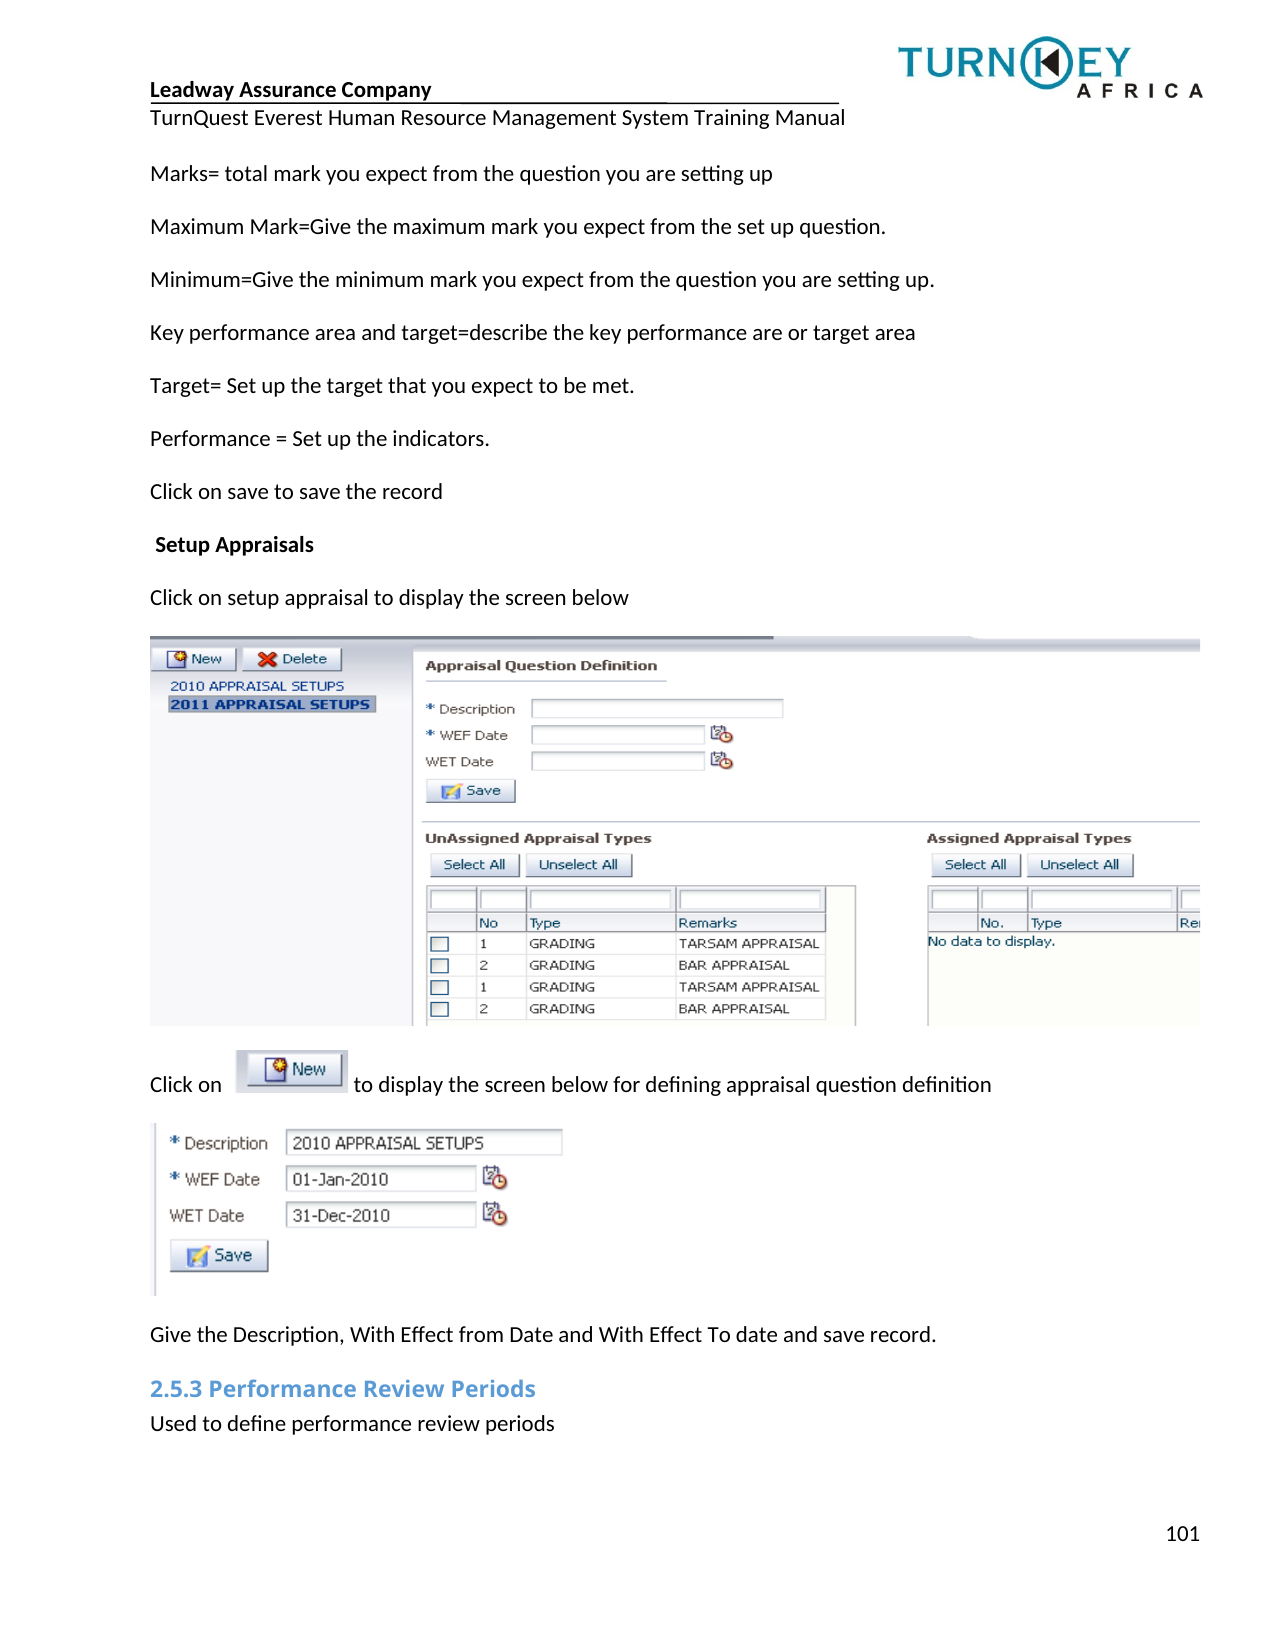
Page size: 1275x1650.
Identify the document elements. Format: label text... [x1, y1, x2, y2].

text Key performance area and target=describe the key performance are or target area [150, 318, 1200, 346]
subtitle 2.5.3 Performance Review Periods [150, 1373, 1200, 1404]
picture [898, 36, 1203, 98]
text Click on to display the screen below for defining appraisal question definition [150, 1050, 1200, 1098]
text Give the Description, With Effect from Date and With Effect To date and save record. [150, 1320, 1200, 1348]
picture [232, 1050, 349, 1093]
text Setup Appraisals [150, 530, 1200, 558]
picture [150, 1123, 635, 1296]
text Minimum=Give the minimum mark you expect from the question you are setting up. [150, 265, 1200, 293]
text Used to define performance review periods [150, 1409, 1200, 1437]
text Performance = Set up the indicators. [150, 424, 1200, 452]
text Maximum Mark=Give the maximum mark you expect from the set up question. [150, 212, 1200, 240]
text Target= Set up the target that you expect to be met. [150, 371, 1200, 399]
text Click on setup appraisal to display the screen below [150, 583, 1200, 611]
text Marks= total mark you expect from the question you are setting up [150, 159, 1200, 187]
text Click on save to save the record [150, 477, 1200, 505]
picture [150, 636, 1200, 1026]
